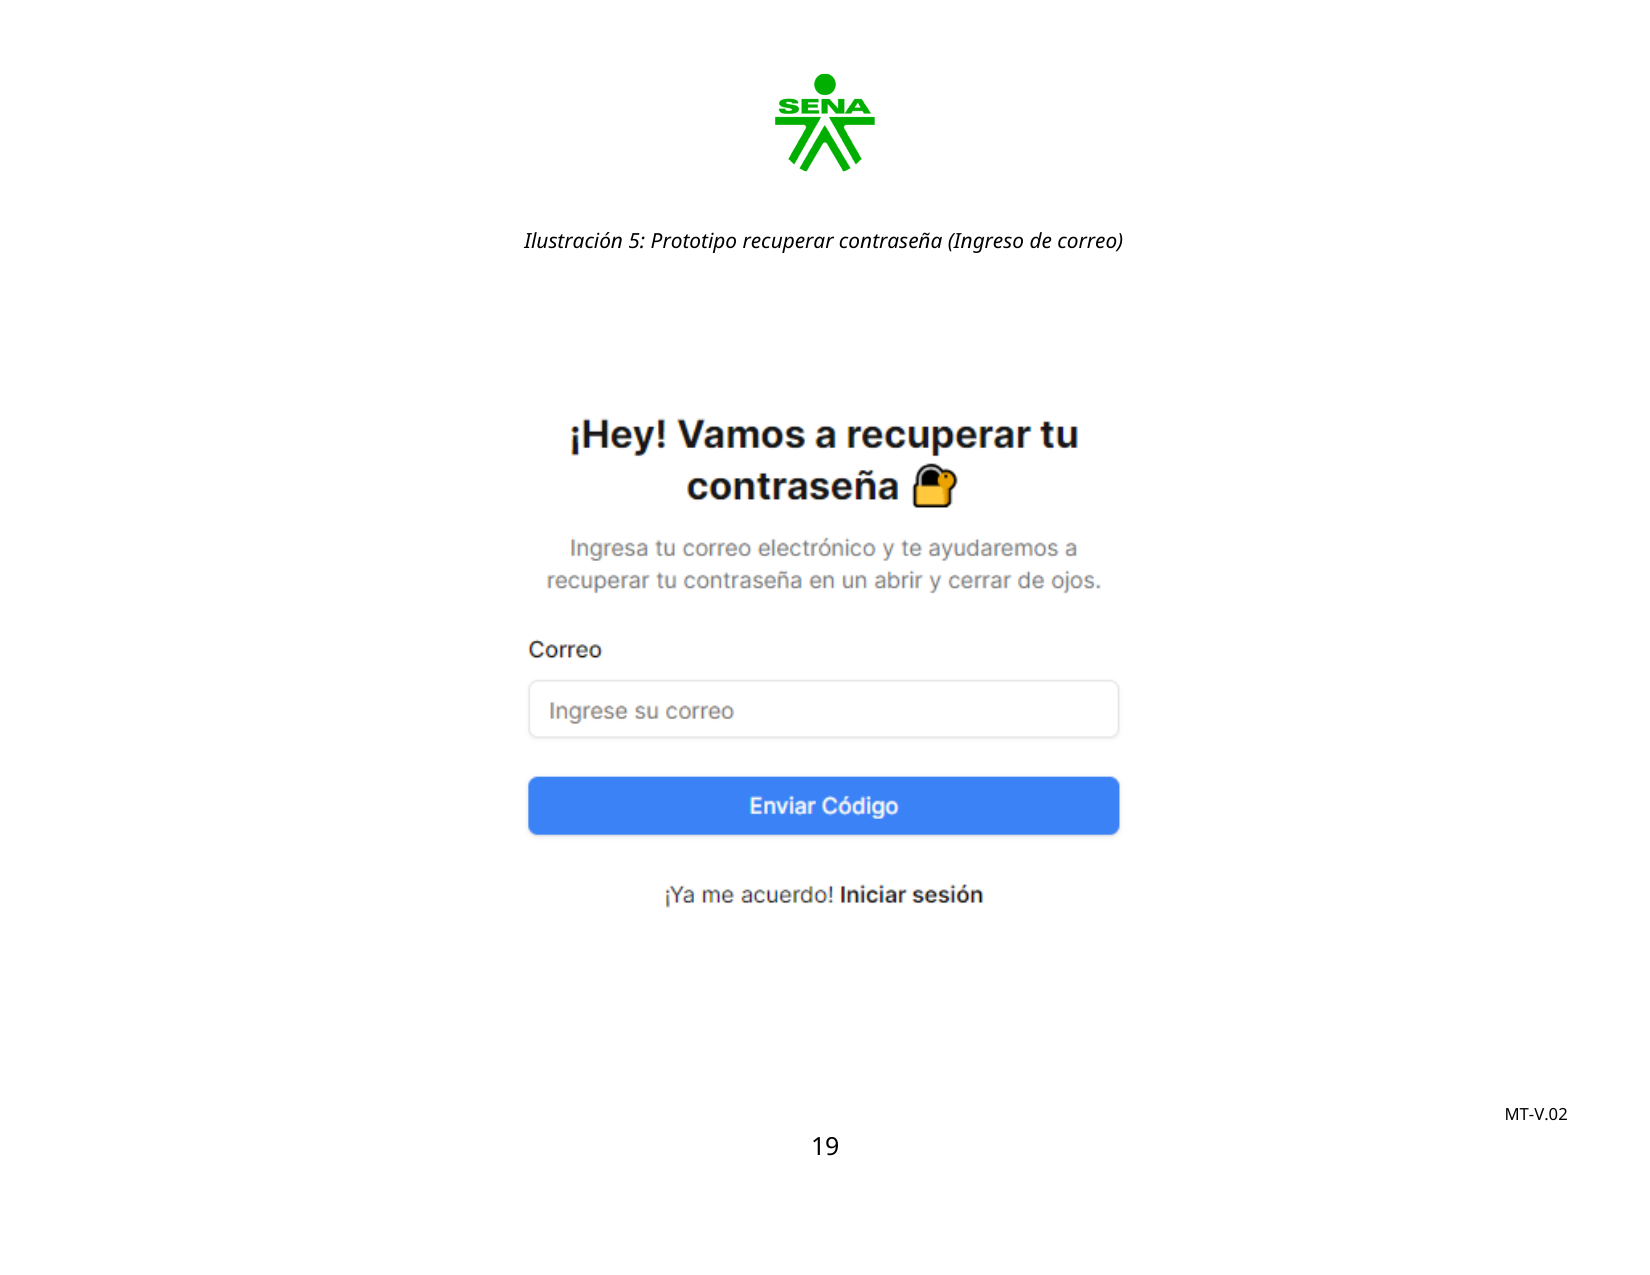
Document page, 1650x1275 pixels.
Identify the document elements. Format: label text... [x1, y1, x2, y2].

text Ilustración 5: Prototipo recuperar contraseña (Ingreso de correo) [148, 226, 1502, 255]
picture [775, 73, 875, 172]
picture [408, 319, 1242, 969]
